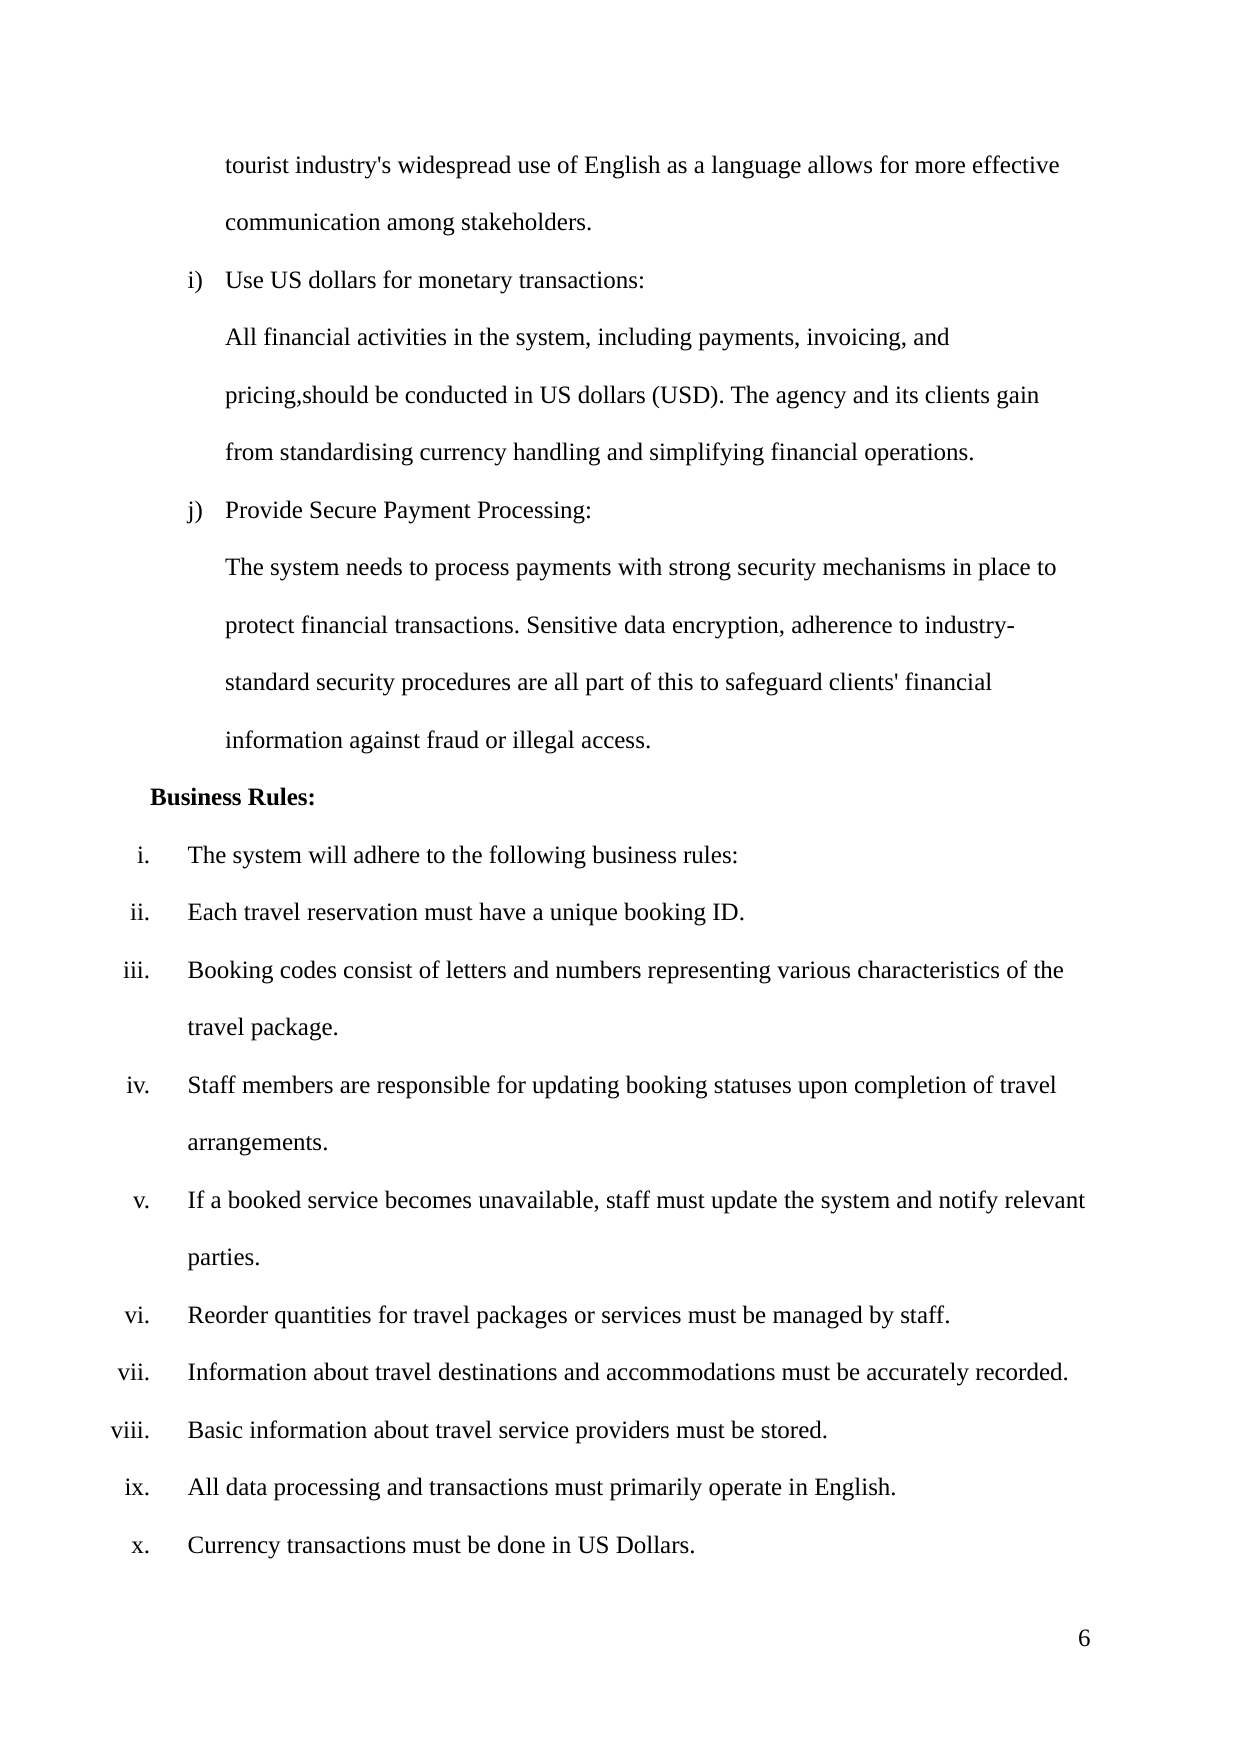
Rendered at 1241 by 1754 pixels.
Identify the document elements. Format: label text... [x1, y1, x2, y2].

list Use US dollars for monetary transactions: [187, 265, 1090, 294]
list Each travel reservation must have a unique booking ID. [150, 897, 1090, 926]
list Basic information about travel service providers must be stored. [150, 1415, 1090, 1444]
list Provide Secure Payment Processing: [187, 495, 1090, 524]
list If a booked service becomes unavailable, staff must update the system and notify relevant parties. [150, 1185, 1090, 1271]
list The system needs to process payments with strong security mechanisms in place to protect financial transactions. Sensitive data encryption, adherence to industry-standard security procedures are all part of this to safeguard clients' financial information against fraud or illegal access. [225, 552, 1090, 754]
list Currency transactions must be done in US Dollars. [150, 1530, 1090, 1559]
list Staff members are responsible for updating booking statuses upon completion of travel arrangements. [150, 1070, 1090, 1156]
list Information about travel destinations and accommodations must be accurately recorded. [150, 1357, 1090, 1386]
list All financial activities in the system, including payments, invoicing, and pricing,should be conducted in US dollars (USD). The agency and its clients gain from standardising currency handling and simplifying financial operations. [225, 322, 1090, 466]
subtitle Business Rules: [150, 782, 1090, 811]
list All data processing and transactions must primarily operate in English. [150, 1472, 1090, 1501]
list Booking codes consist of letters and numbers representing various characteristics of the travel package. [150, 955, 1090, 1041]
list Reorder quantities for travel packages or services must be managed by staff. [150, 1300, 1090, 1329]
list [187, 150, 1090, 236]
list The system will adhere to the following business rules: [150, 840, 1090, 869]
